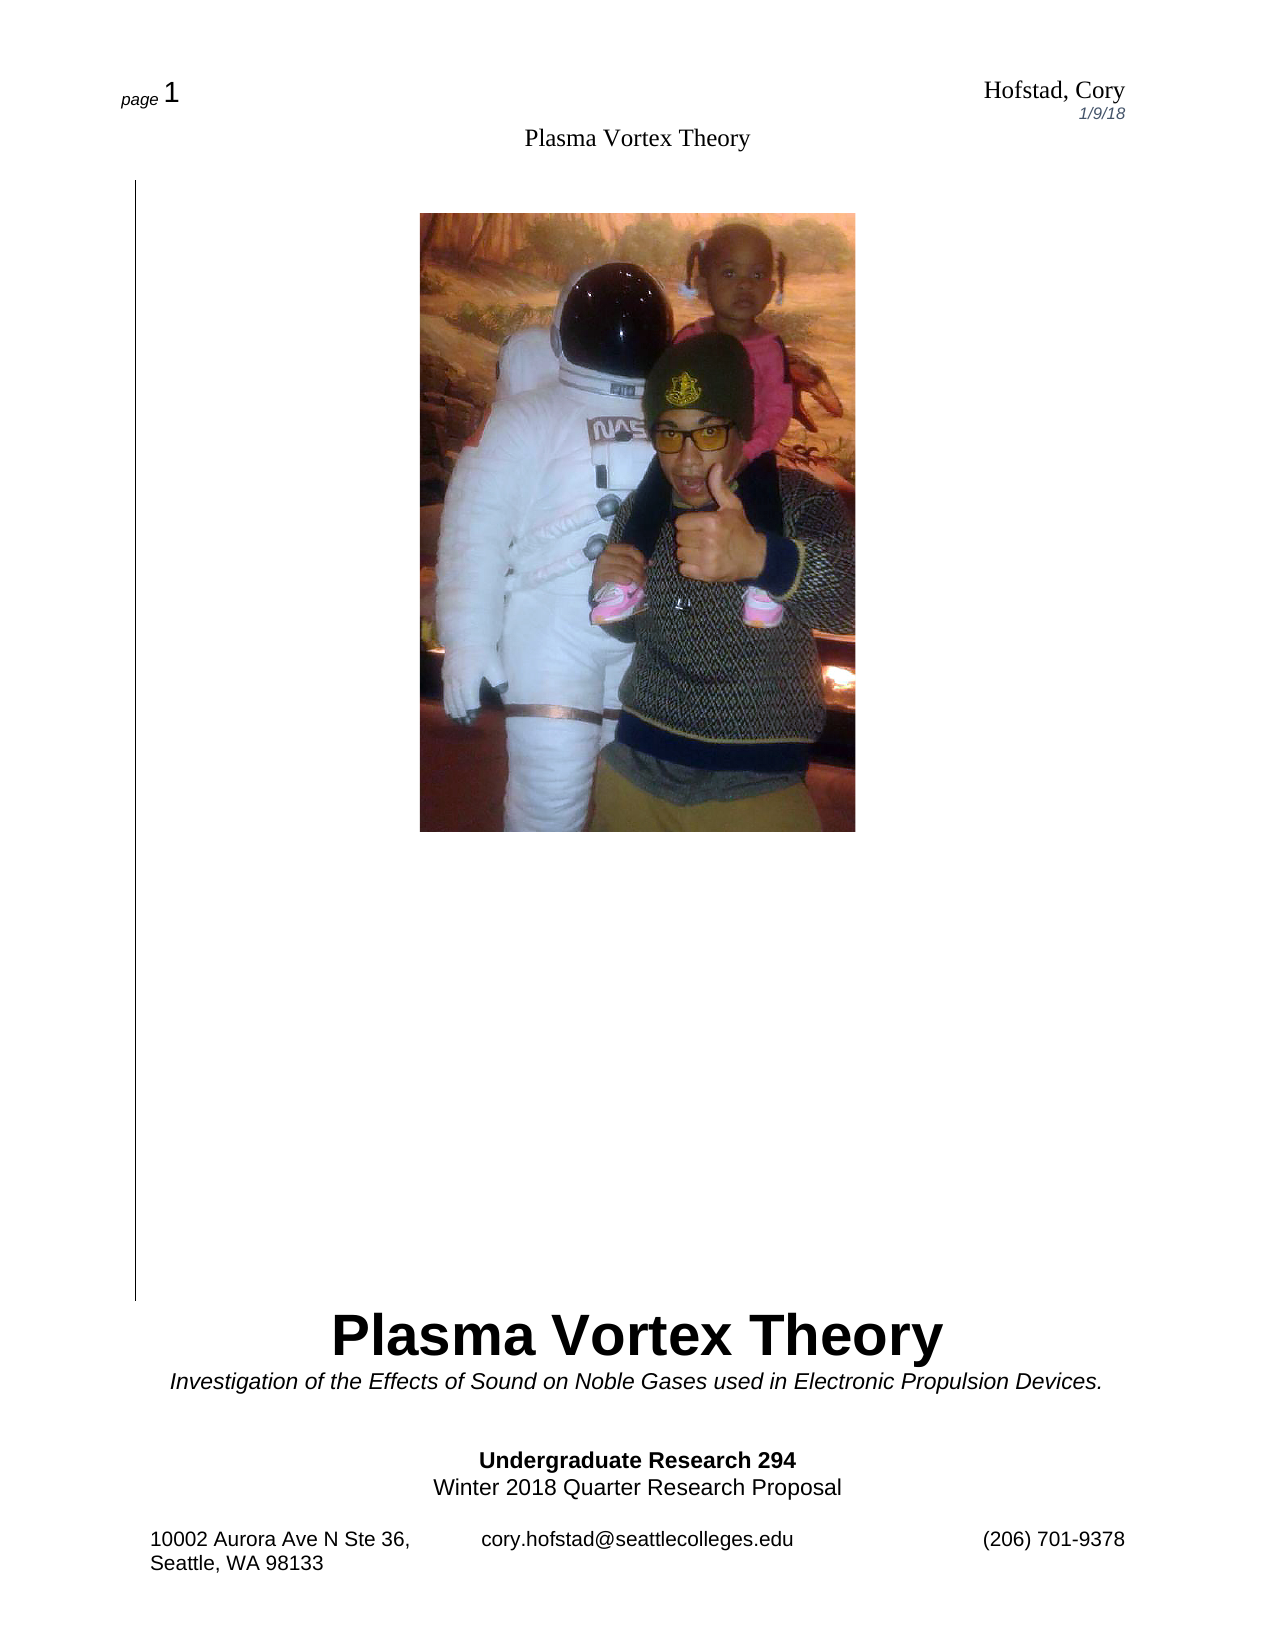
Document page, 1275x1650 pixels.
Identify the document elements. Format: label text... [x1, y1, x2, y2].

text Undergraduate Research 294 [150, 1447, 1125, 1473]
text Investigation of the Effects of Sound on Noble Gases used in Electronic Propulsion Devices. [150, 1368, 1125, 1394]
text Winter 2018 Quarter Research Proposal [150, 1473, 1125, 1500]
text Plasma Vortex Theory [150, 1301, 1125, 1368]
picture [419, 213, 856, 832]
